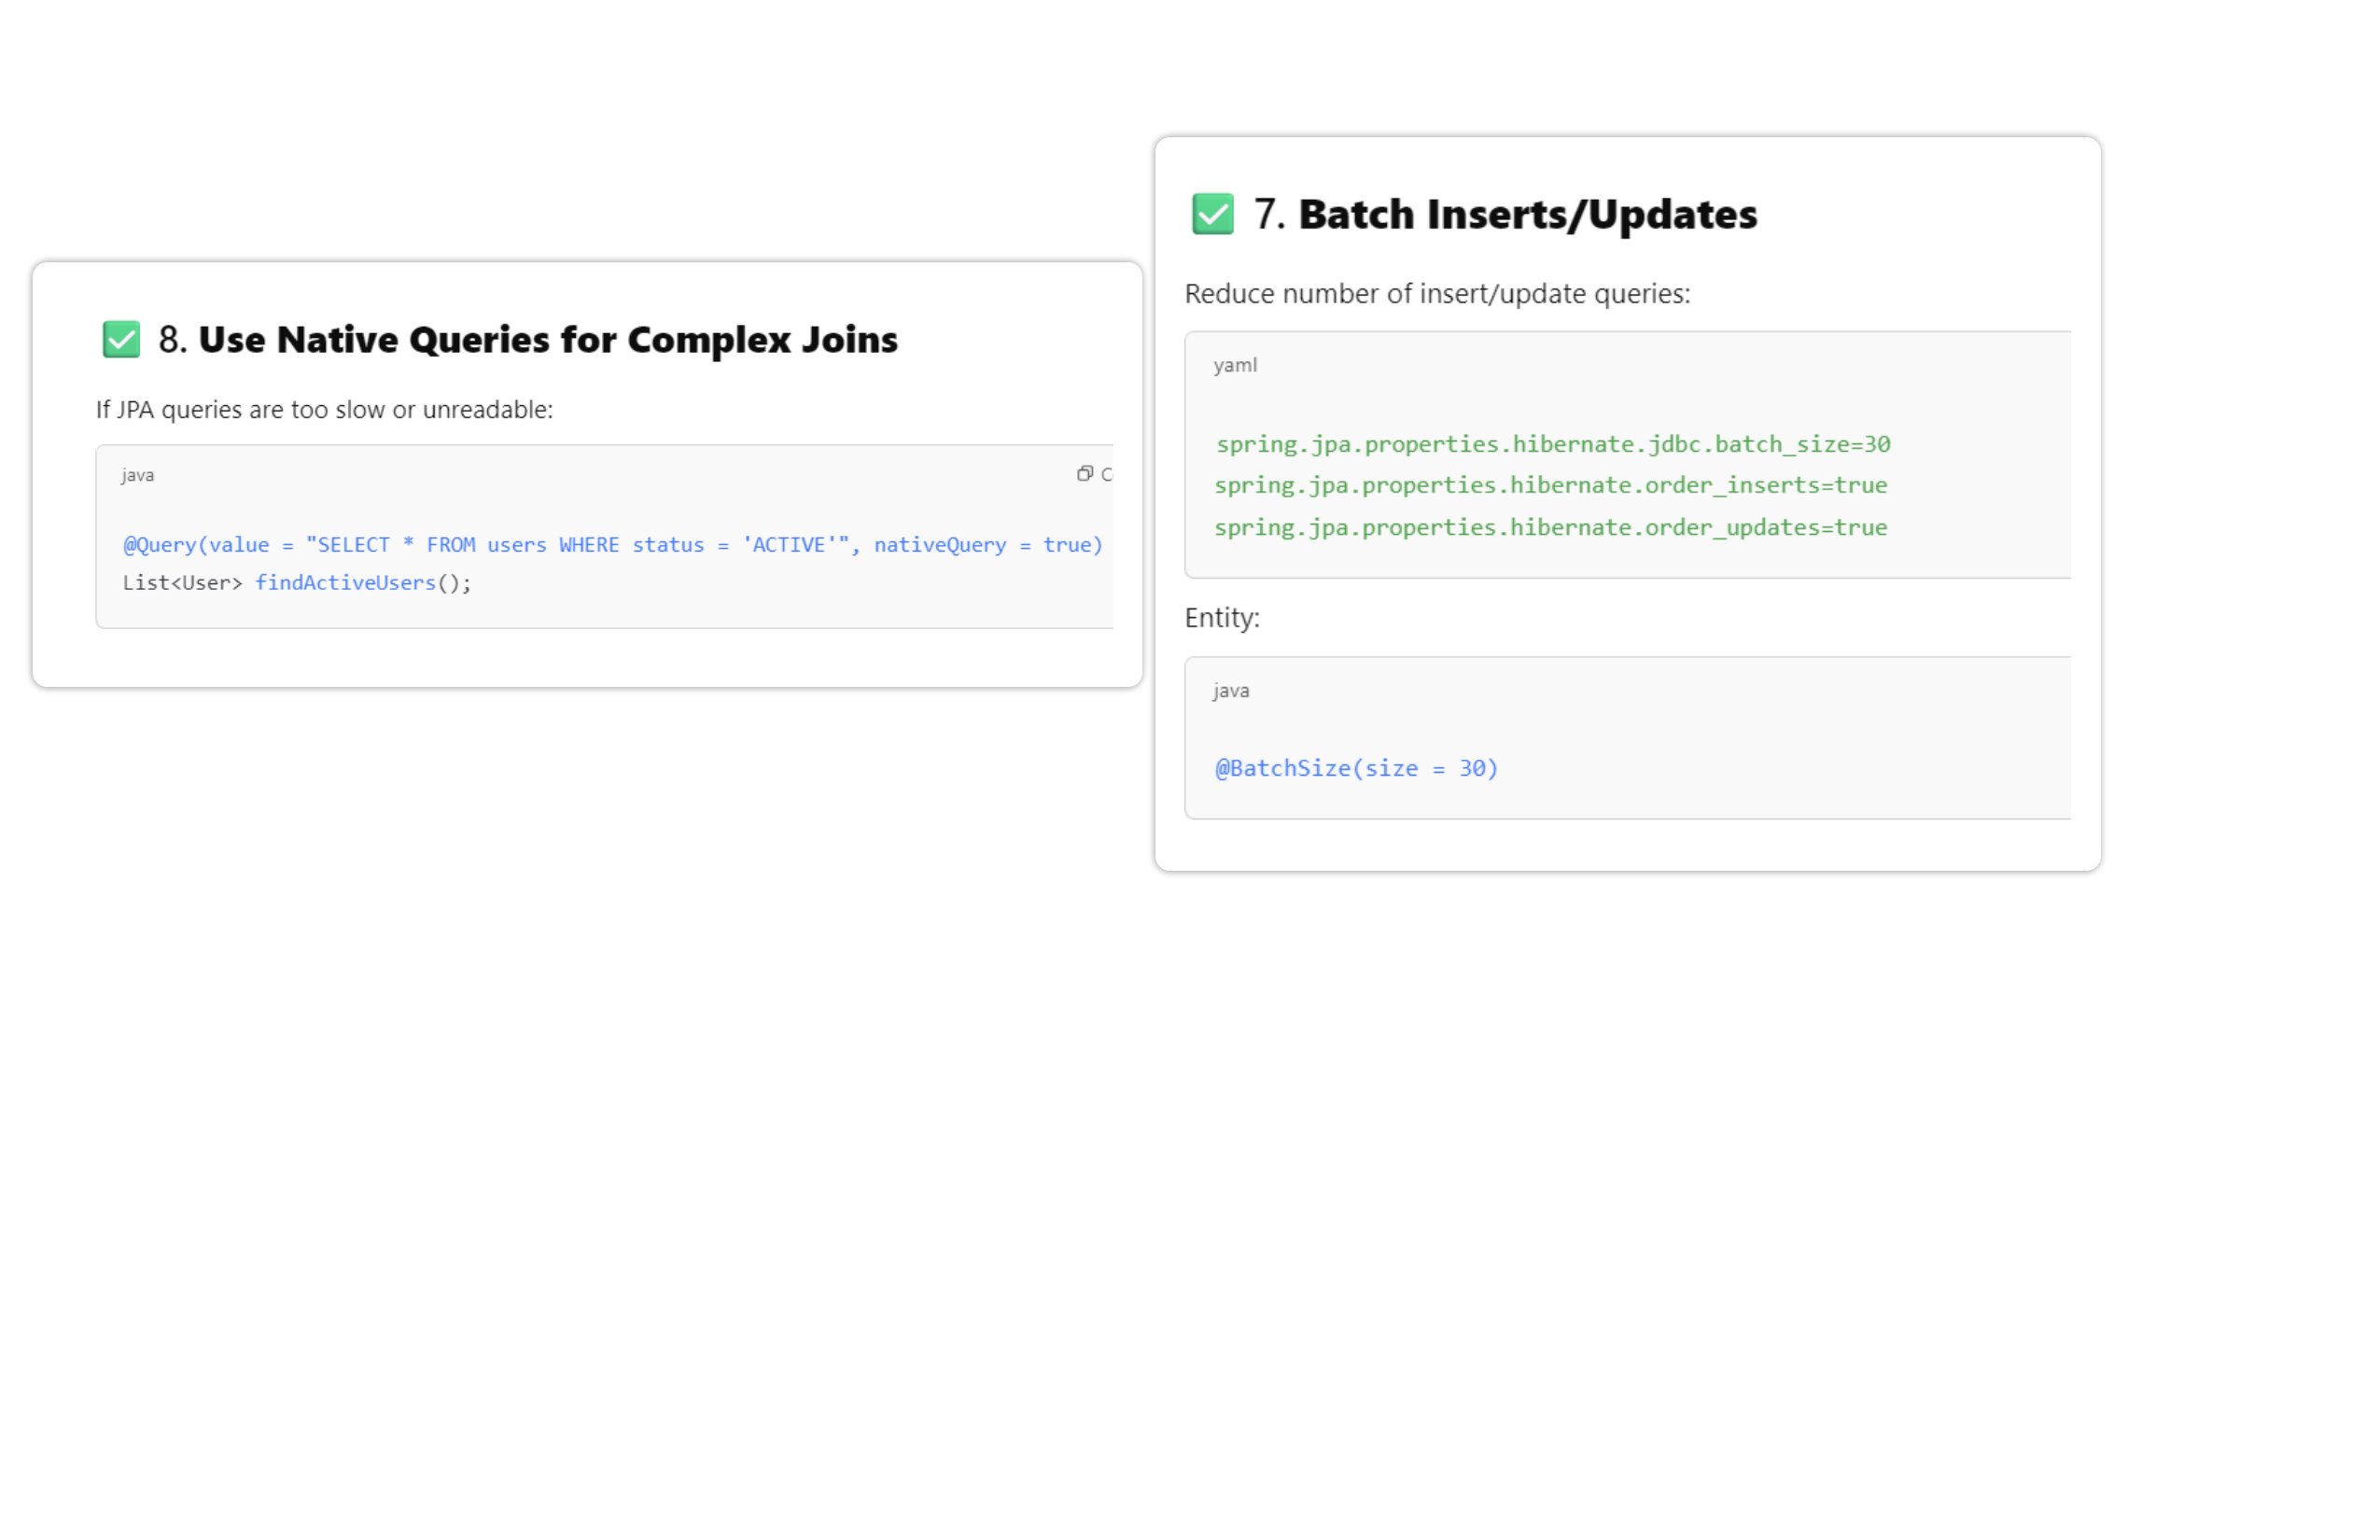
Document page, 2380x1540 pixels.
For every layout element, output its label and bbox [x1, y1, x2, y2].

picture [1184, 166, 2071, 842]
picture [62, 291, 1113, 658]
